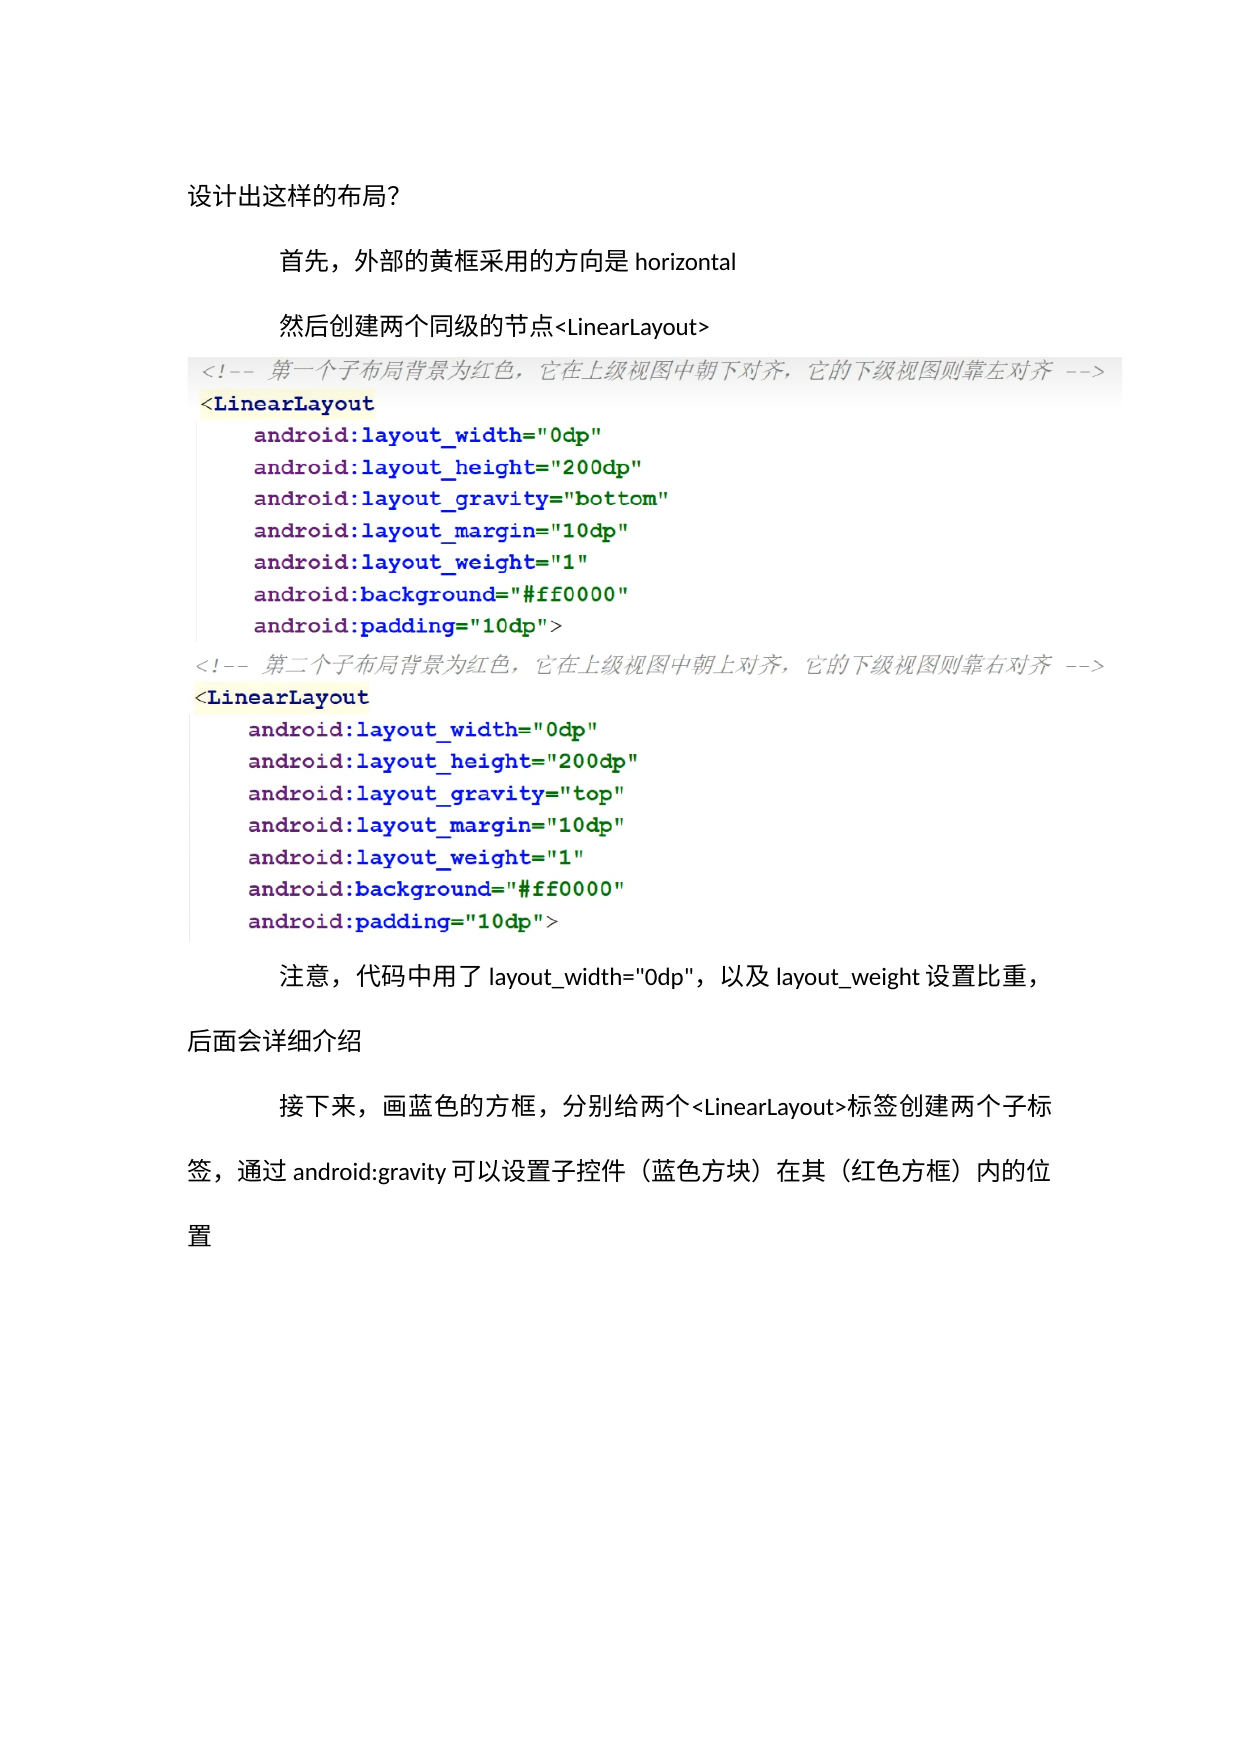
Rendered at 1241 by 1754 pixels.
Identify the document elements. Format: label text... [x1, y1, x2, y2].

text 接下来，画蓝色的方框，分别给两个<LinearLayout>标签创建两个子标签，通过android:gravity可以设置子控件（蓝色方块）在其（红色方框）内的位置 [187, 1072, 1053, 1267]
picture [187, 357, 1123, 642]
text 首先，外部的黄框采用的方向是horizontal [187, 227, 1053, 292]
text 然后创建两个同级的节点<LinearLayout> [187, 292, 1053, 357]
picture [187, 649, 1119, 941]
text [187, 162, 1053, 227]
text 注意，代码中用了layout_width="0dp"，以及layout_weight设置比重，后面会详细介绍 [187, 942, 1053, 1072]
